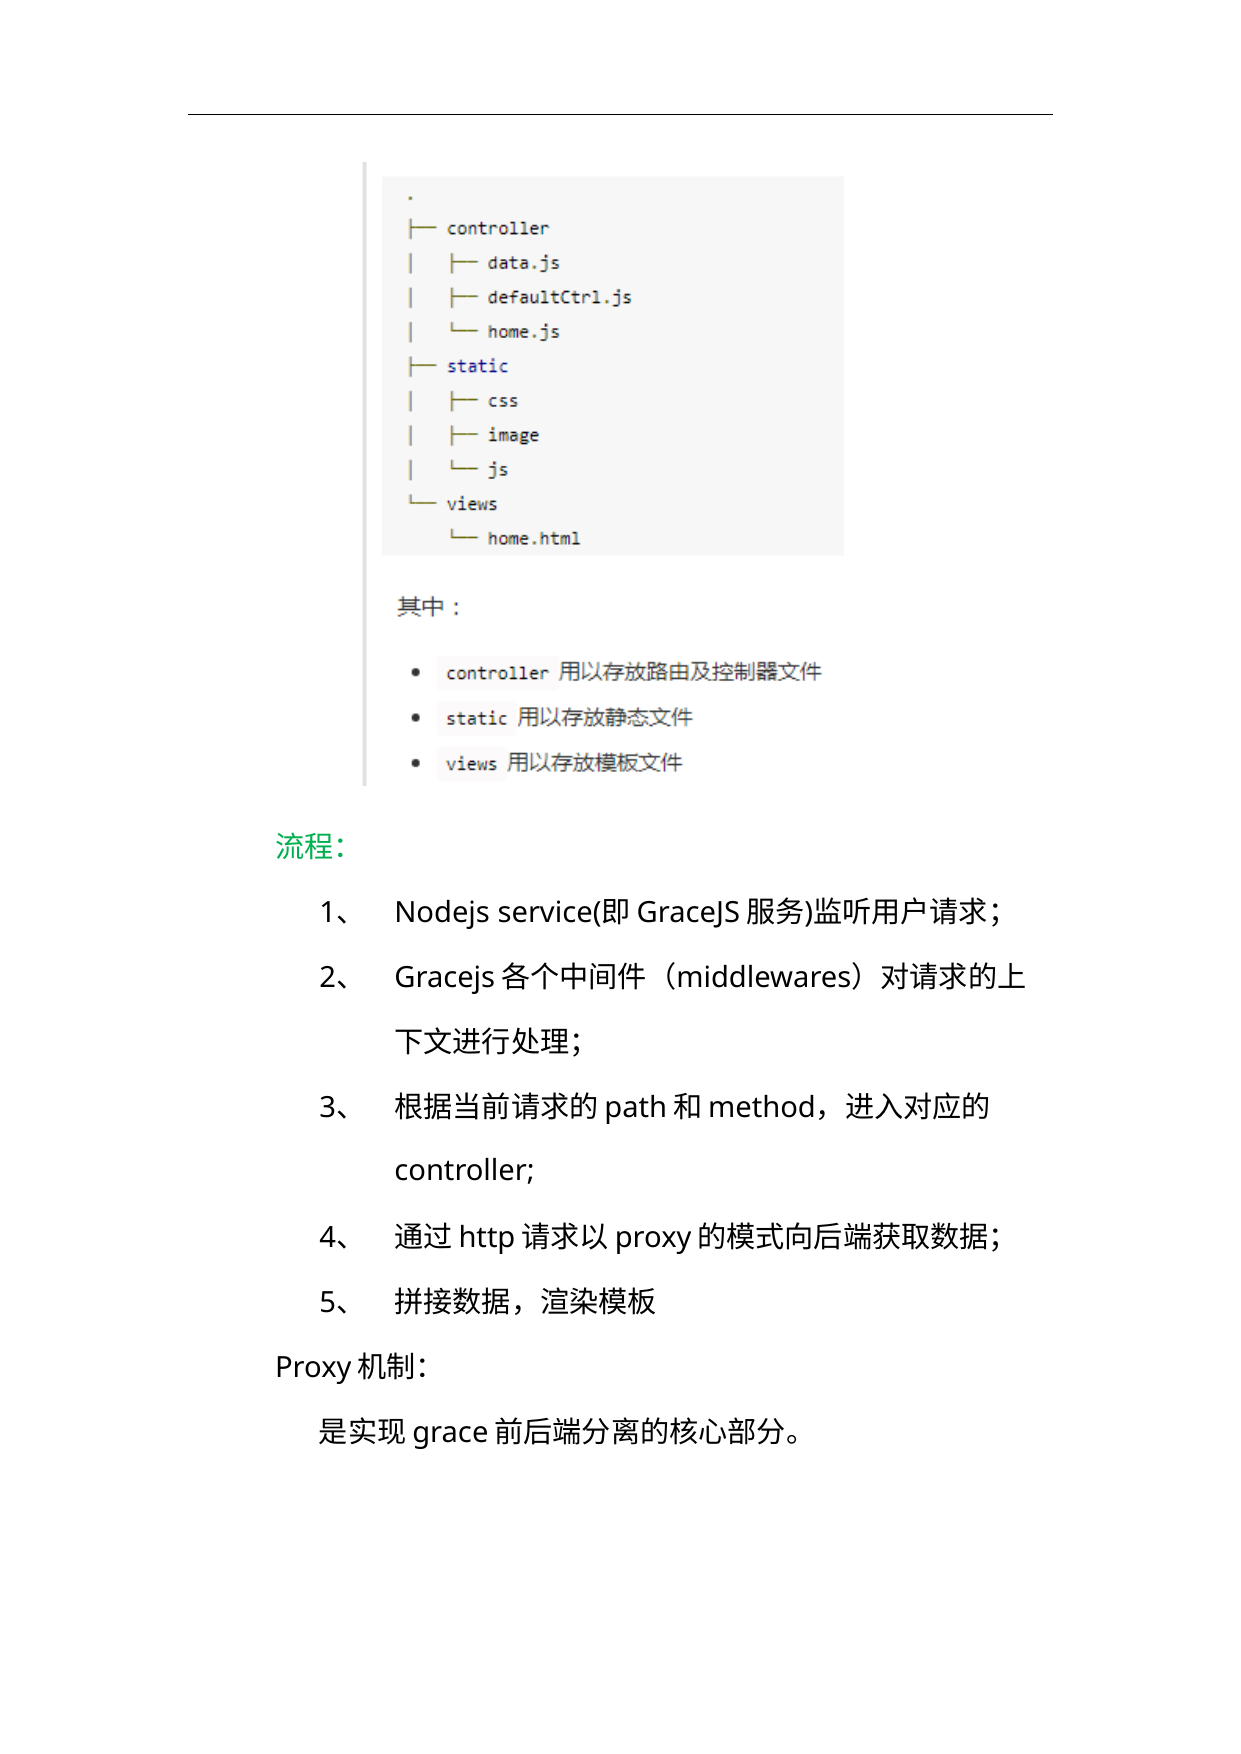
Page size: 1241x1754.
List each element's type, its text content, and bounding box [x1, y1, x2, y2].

text Proxy机制： [254, 1332, 1053, 1397]
text 是实现grace前后端分离的核心部分。 [254, 1397, 1053, 1462]
text 流程： [187, 812, 1053, 877]
list Nodejs service(即GraceJS服务)监听用户请求； [319, 877, 1053, 942]
list Gracejs各个中间件（middlewares）对请求的上下文进行处理； [319, 942, 1053, 1072]
list 拼接数据，渲染模板 [319, 1267, 1053, 1332]
list 通过http请求以proxy的模式向后端获取数据； [319, 1202, 1053, 1267]
picture [362, 162, 844, 786]
list 根据当前请求的path和method，进入对应的controller; [319, 1072, 1053, 1202]
